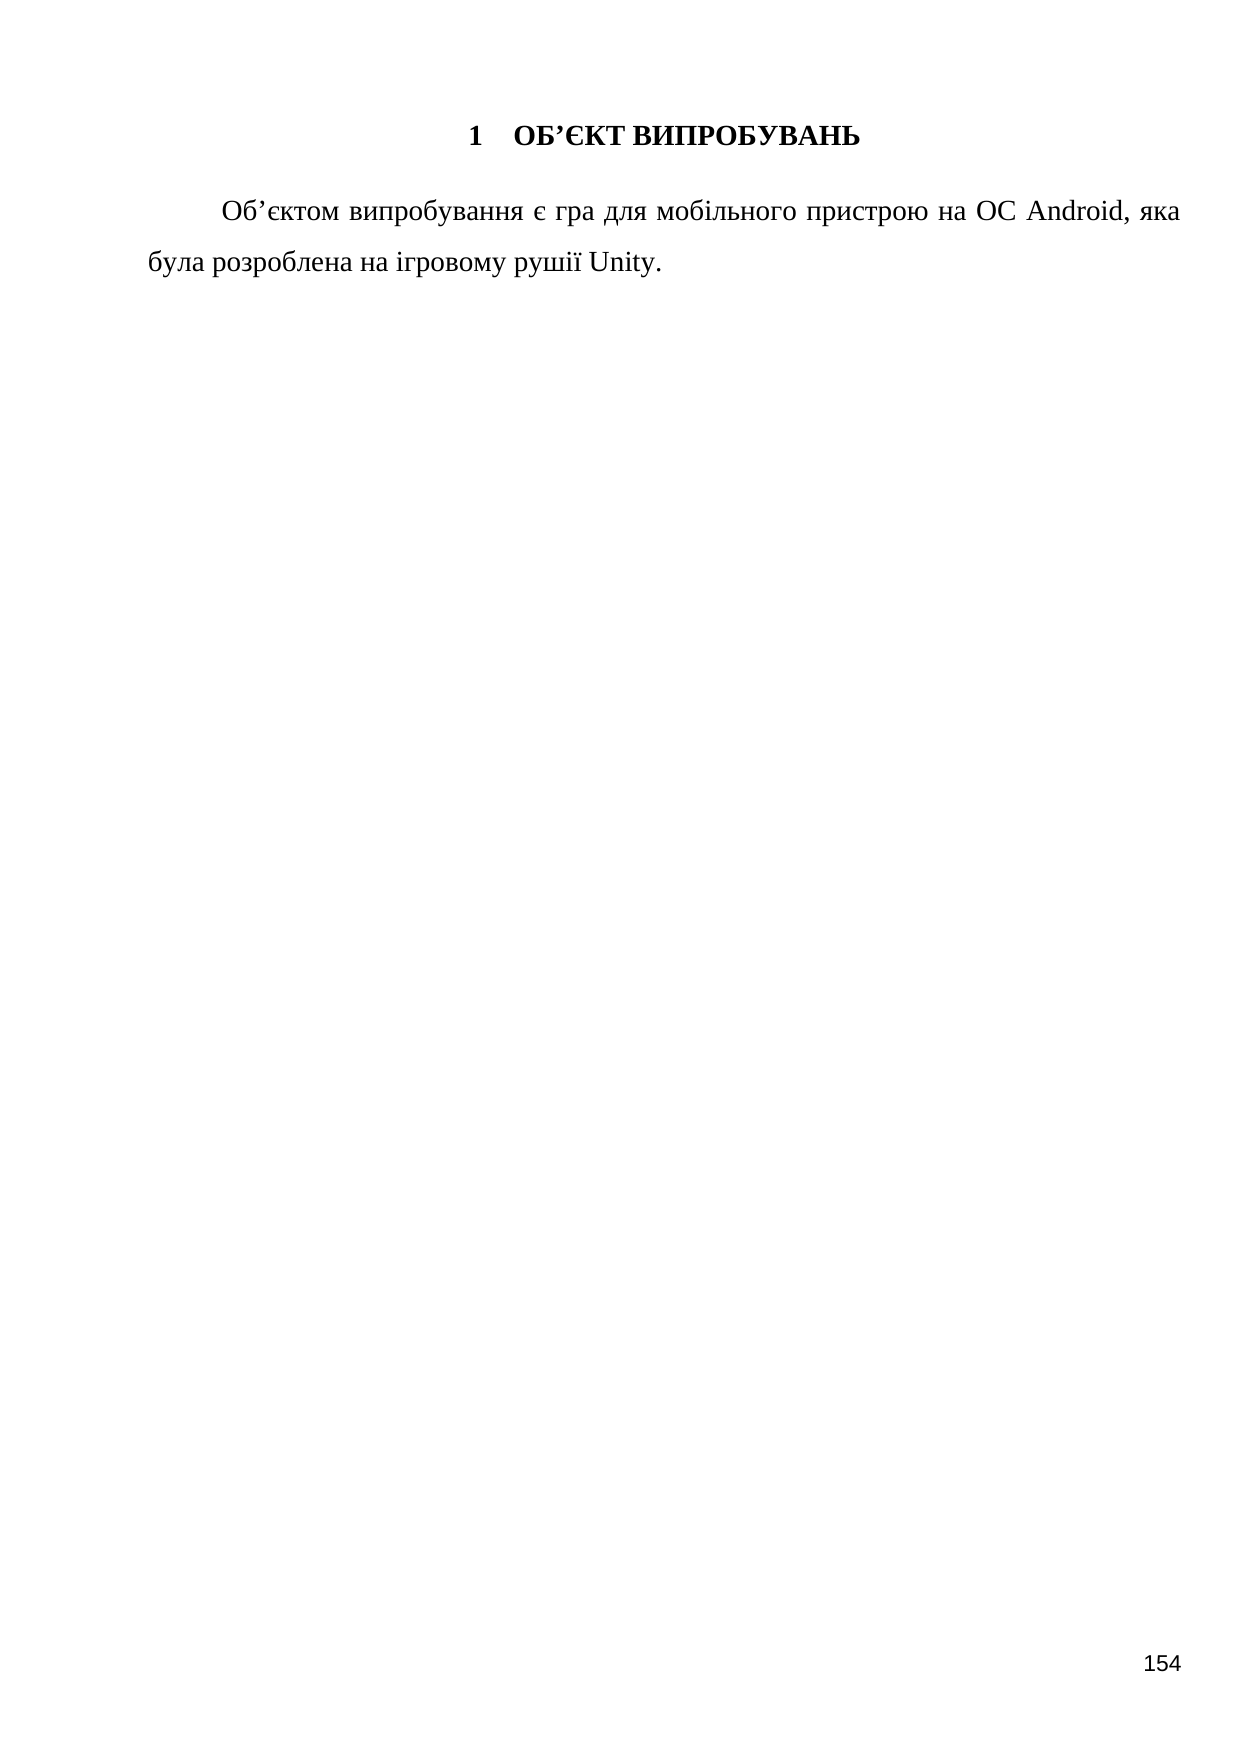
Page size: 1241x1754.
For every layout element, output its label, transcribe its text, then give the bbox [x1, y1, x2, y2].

subtitle ОБ’ЄКТ ВИПРОБУВАНЬ [148, 118, 1181, 152]
text Об’єктом випробування є гра для мобільного пристрою на ОС Android, яка була розроблена на ігровому рушії Unity. [148, 193, 1181, 277]
